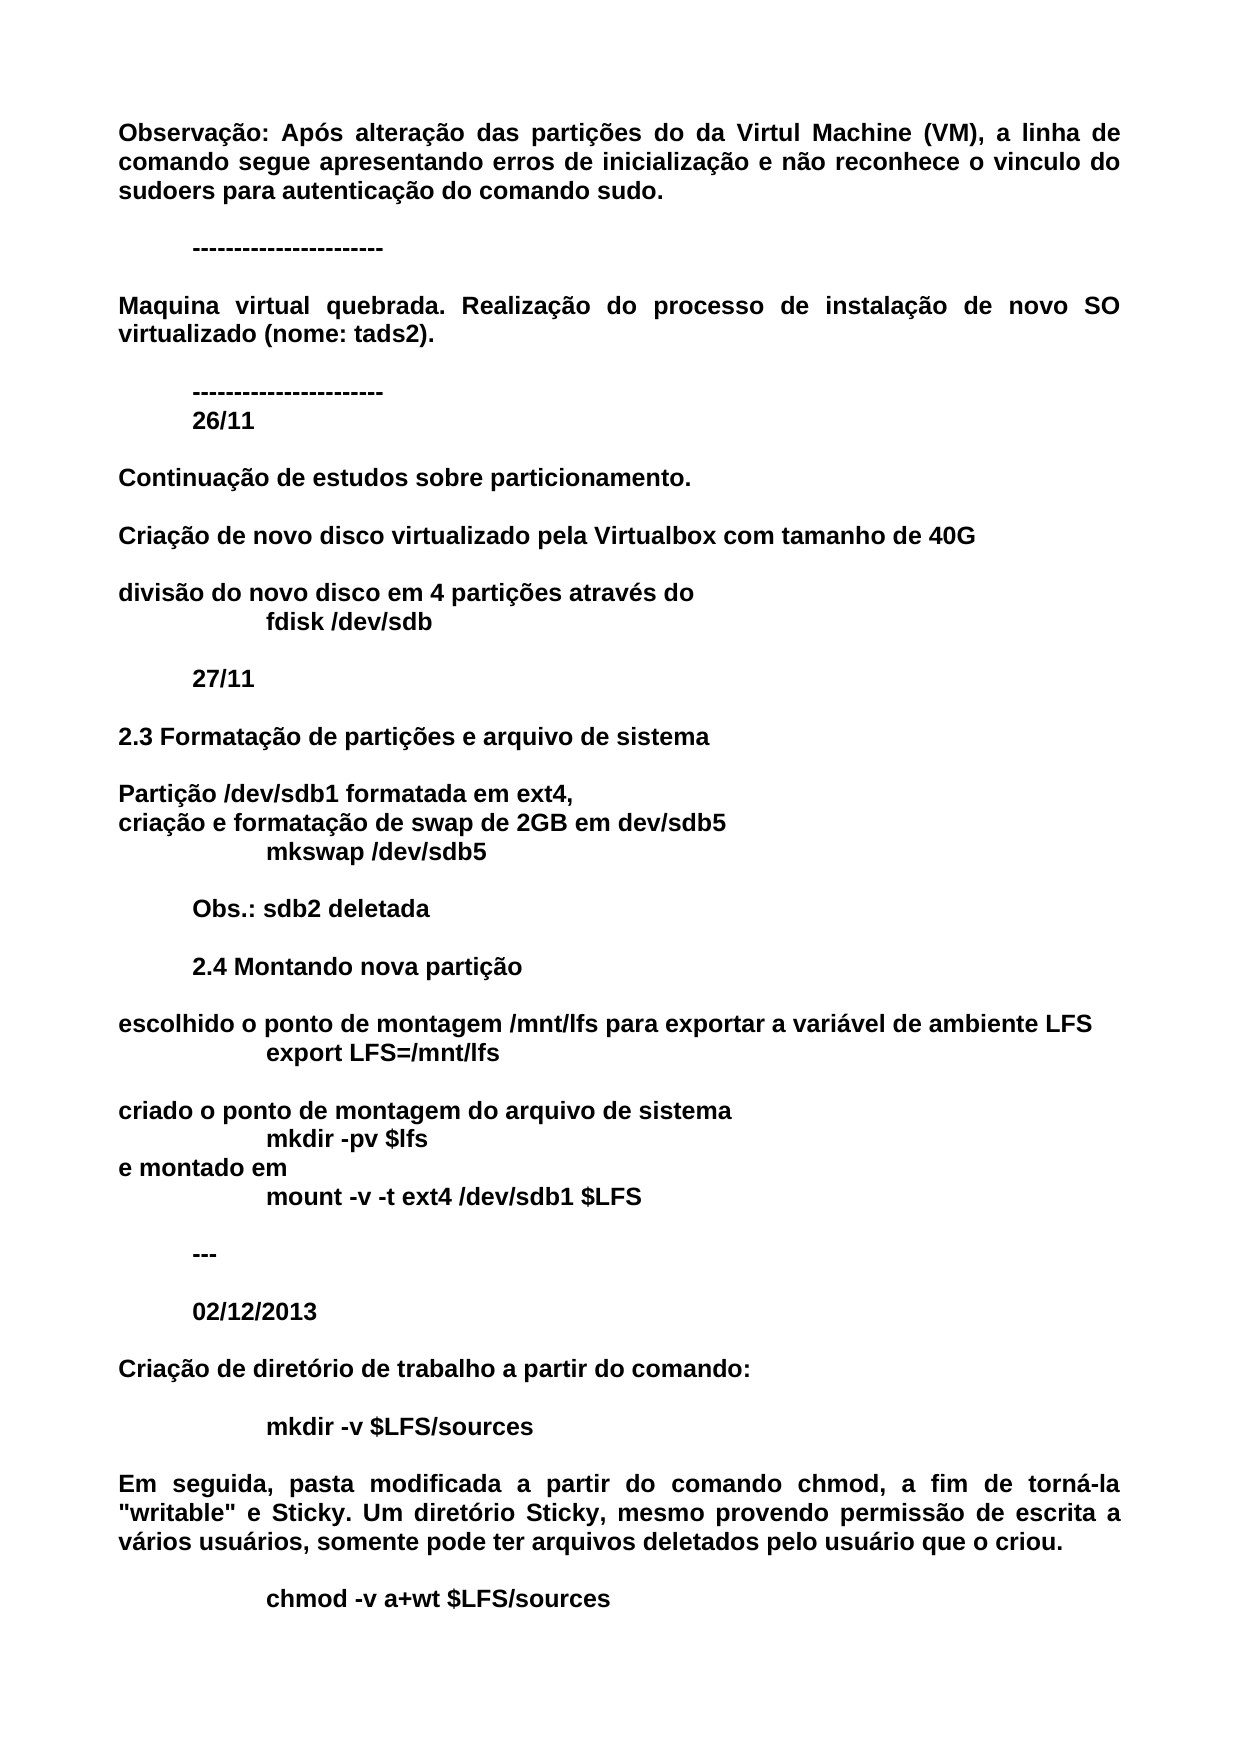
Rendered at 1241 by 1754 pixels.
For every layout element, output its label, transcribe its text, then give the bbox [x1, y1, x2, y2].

text criação e formatação de swap de 2GB em dev/sdb5 [118, 808, 1122, 837]
text Obs.: sdb2 deletada [118, 894, 1122, 923]
text export LFS=/mnt/lfs [118, 1038, 1122, 1067]
text Observação: Após alteração das partições do da Virtul Machine (VM), a linha de comando segue apresentando erros de inicialização e não reconhece o vinculo do sudoers para autenticação do comando sudo. [118, 118, 1122, 204]
text escolhido o ponto de montagem /mnt/lfs para exportar a variável de ambiente LFS [118, 1009, 1122, 1038]
text chmod -v a+wt $LFS/sources [118, 1584, 1122, 1613]
text 02/12/2013 [118, 1297, 1122, 1326]
text Criação de novo disco virtualizado pela Virtualbox com tamanho de 40G [118, 521, 1122, 549]
text ----------------------- [118, 233, 1122, 262]
text mkswap /dev/sdb5 [118, 837, 1122, 866]
text 27/11 [118, 664, 1122, 693]
text Continuação de estudos sobre particionamento. [118, 463, 1122, 492]
text mkdir -v $LFS/sources [118, 1412, 1122, 1441]
text ----------------------- [118, 377, 1122, 406]
text 2.4 Montando nova partição [118, 952, 1122, 981]
text mount -v -t ext4 /dev/sdb1 $LFS [118, 1182, 1122, 1211]
text criado o ponto de montagem do arquivo de sistema [118, 1096, 1122, 1124]
text Criação de diretório de trabalho a partir do comando: [118, 1354, 1122, 1383]
text 26/11 [118, 406, 1122, 434]
text Em seguida, pasta modificada a partir do comando chmod, a fim de torná-la "writable" e Sticky. Um diretório Sticky, mesmo provendo permissão de escrita a vários usuários, somente pode ter arquivos deletados pelo usuário que o criou. [118, 1469, 1122, 1556]
text Partição /dev/sdb1 formatada em ext4, [118, 779, 1122, 808]
text 2.3 Formatação de partições e arquivo de sistema [118, 722, 1122, 751]
text Maquina virtual quebrada. Realização do processo de instalação de novo SO virtualizado (nome: tads2). [118, 291, 1122, 348]
text fdisk /dev/sdb [118, 607, 1122, 636]
text e montado em [118, 1153, 1122, 1182]
text divisão do novo disco em 4 partições através do [118, 578, 1122, 607]
text mkdir -pv $lfs [118, 1124, 1122, 1153]
text --- [118, 1239, 1122, 1268]
